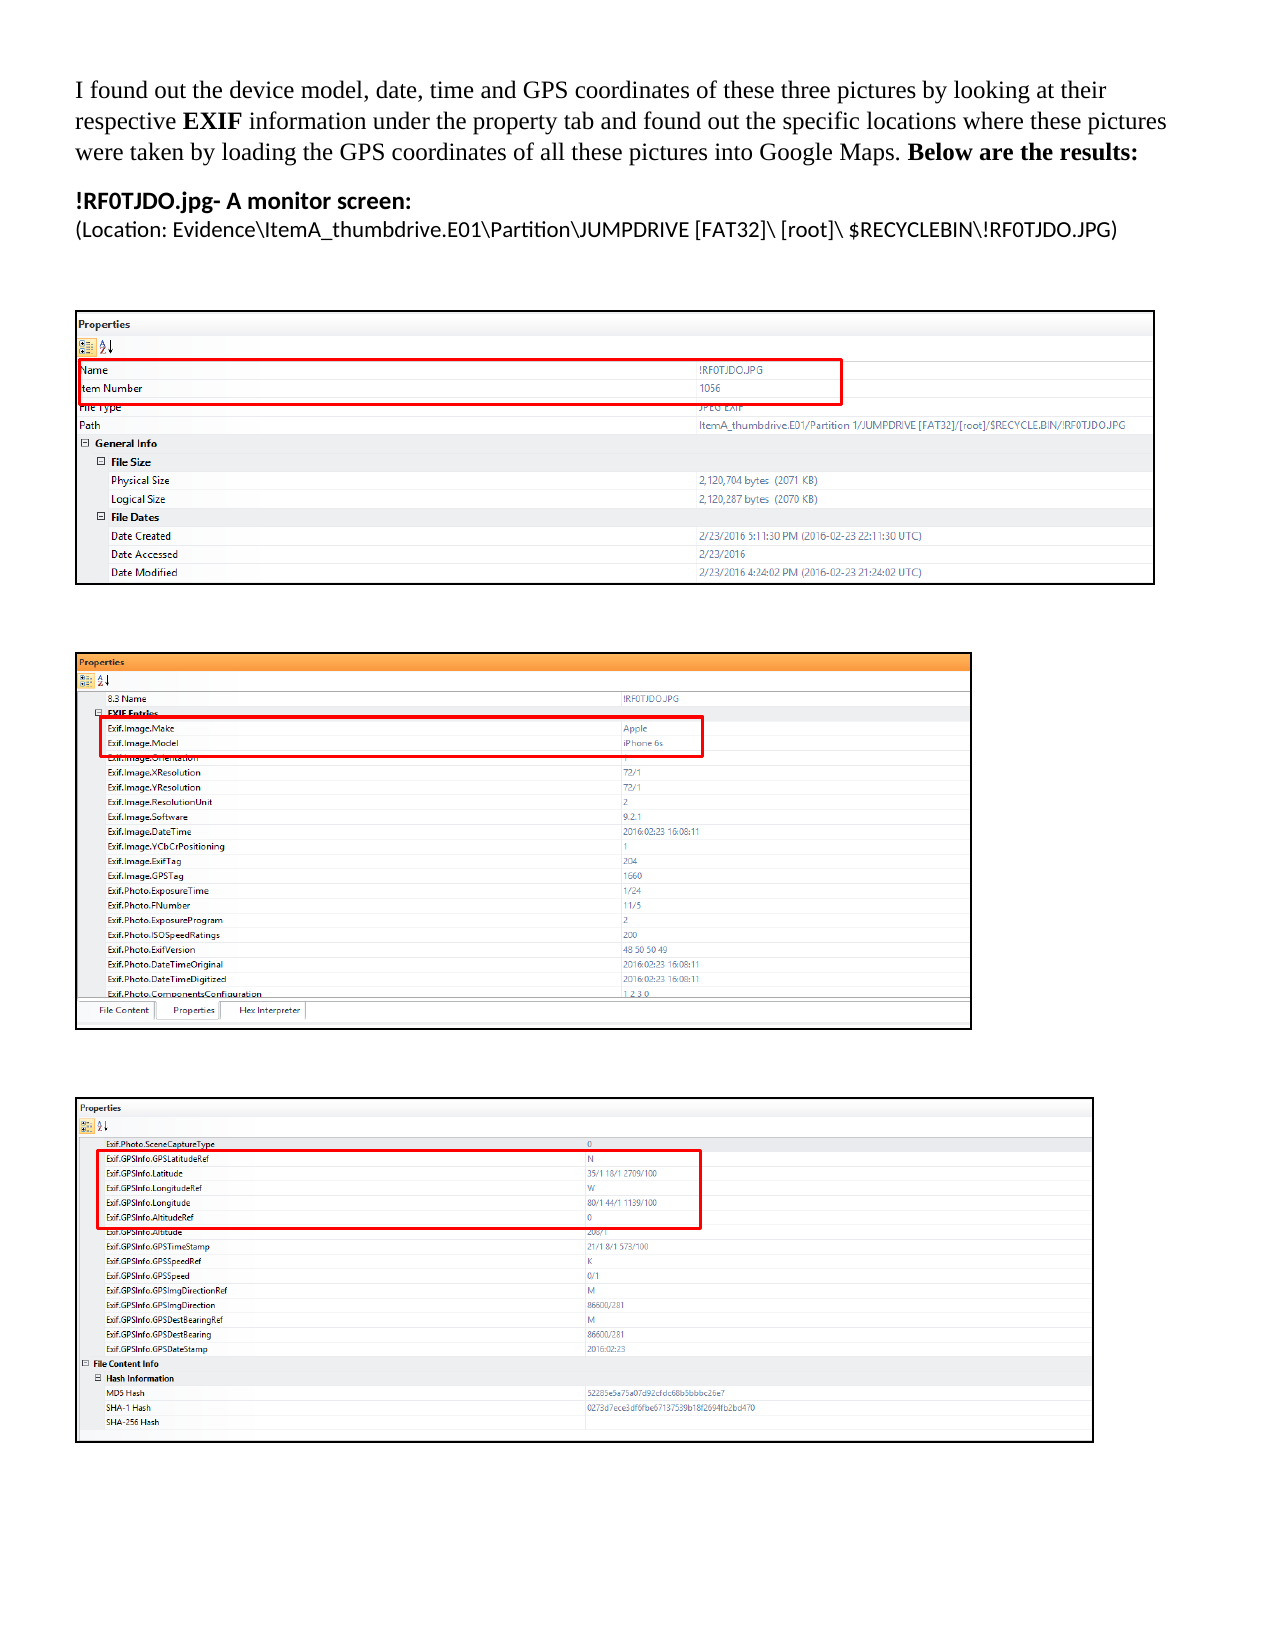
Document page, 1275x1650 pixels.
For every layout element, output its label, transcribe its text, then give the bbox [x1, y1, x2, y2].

picture [77, 312, 1153, 583]
picture [77, 654, 970, 1028]
text I found out the device model, date, time and GPS coordinates of these three pictures by looking at their respective EXIF information under the property tab and found out the specific locations where these pictures were taken by loading the GPS coordinates of all these pictures into Google Maps. Below are the results: [75, 75, 1200, 166]
text !RF0TJDO.jpg- A monitor screen: [75, 185, 1200, 215]
picture [77, 1099, 1092, 1441]
text (Location: Evidence\ItemA_thumbdrive.E01\Partition\JUMPDRIVE [FAT32]\ [root]\ $RECYCLEBIN\!RF0TJDO.JPG) [75, 215, 1200, 243]
